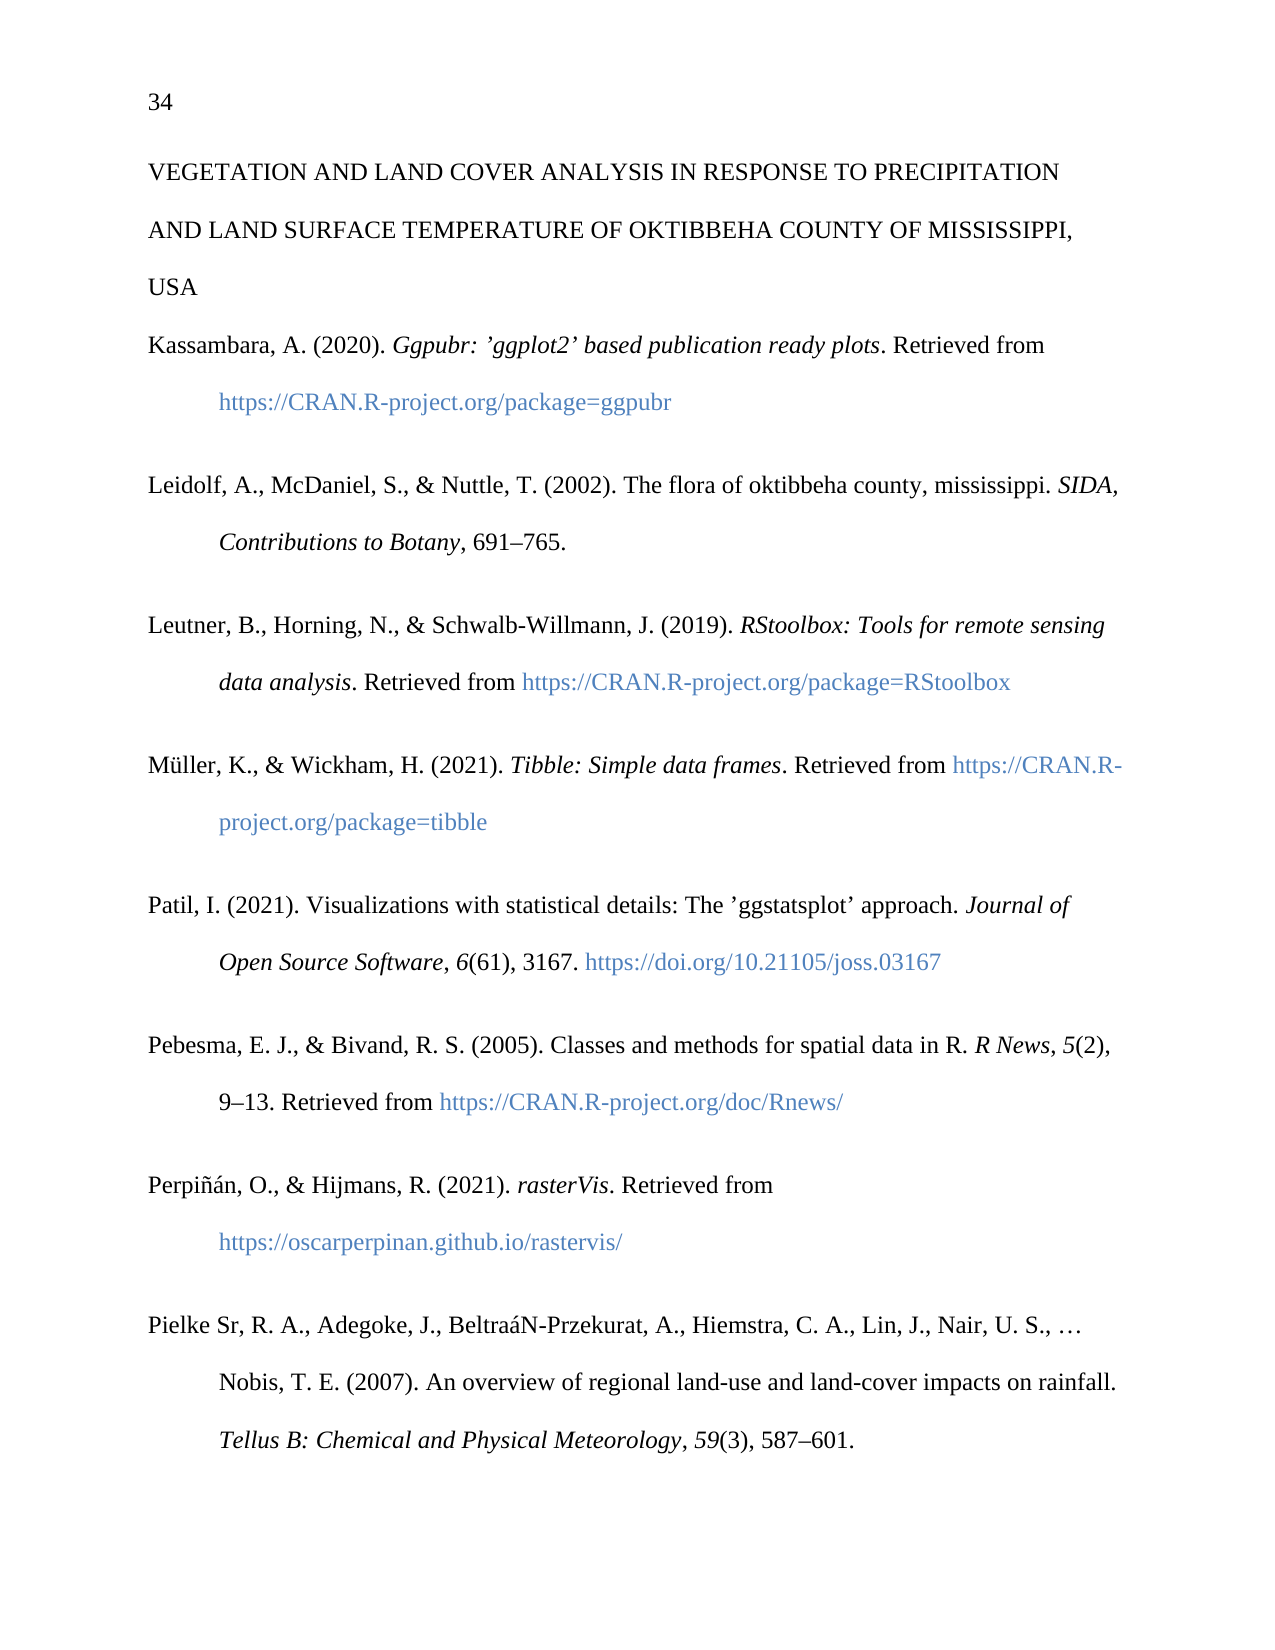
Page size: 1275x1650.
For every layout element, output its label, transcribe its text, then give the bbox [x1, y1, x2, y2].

text Leidolf, A., McDaniel, S., & Nuttle, T. (2002). The flora of oktibbeha county, mississippi. SIDA, Contributions to Botany, 691–765. [148, 470, 1127, 556]
text Perpiñán, O., & Hijmans, R. (2021). rasterVis. Retrieved from https://oscarperpinan.github.io/rastervis/ [148, 1170, 1127, 1256]
text Pebesma, E. J., & Bivand, R. S. (2005). Classes and methods for spatial data in R. R News, 5(2), 9–13. Retrieved from https://CRAN.R-project.org/doc/Rnews/ [148, 1030, 1127, 1116]
text Kassambara, A. (2020). Ggpubr: ’ggplot2’ based publication ready plots. Retrieved from https://CRAN.R-project.org/package=ggpubr [148, 330, 1127, 416]
text Leutner, B., Horning, N., & Schwalb-Willmann, J. (2019). RStoolbox: Tools for remote sensing data analysis. Retrieved from https://CRAN.R-project.org/package=RStoolbox [148, 610, 1127, 696]
text Müller, K., & Wickham, H. (2021). Tibble: Simple data frames. Retrieved from https://CRAN.R-project.org/package=tibble [148, 750, 1127, 836]
text Patil, I. (2021). Visualizations with statistical details: The ’ggstatsplot’ approach. Journal of Open Source Software, 6(61), 3167. https://doi.org/10.21105/joss.03167 [148, 890, 1127, 976]
text Pielke Sr, R. A., Adegoke, J., BeltraáN-Przekurat, A., Hiemstra, C. A., Lin, J., Nair, U. S., … Nobis, T. E. (2007). An overview of regional land-use and land-cover impacts on rainfall. Tellus B: Chemical and Physical Meteorology, 59(3), 587–601. [148, 1310, 1127, 1454]
